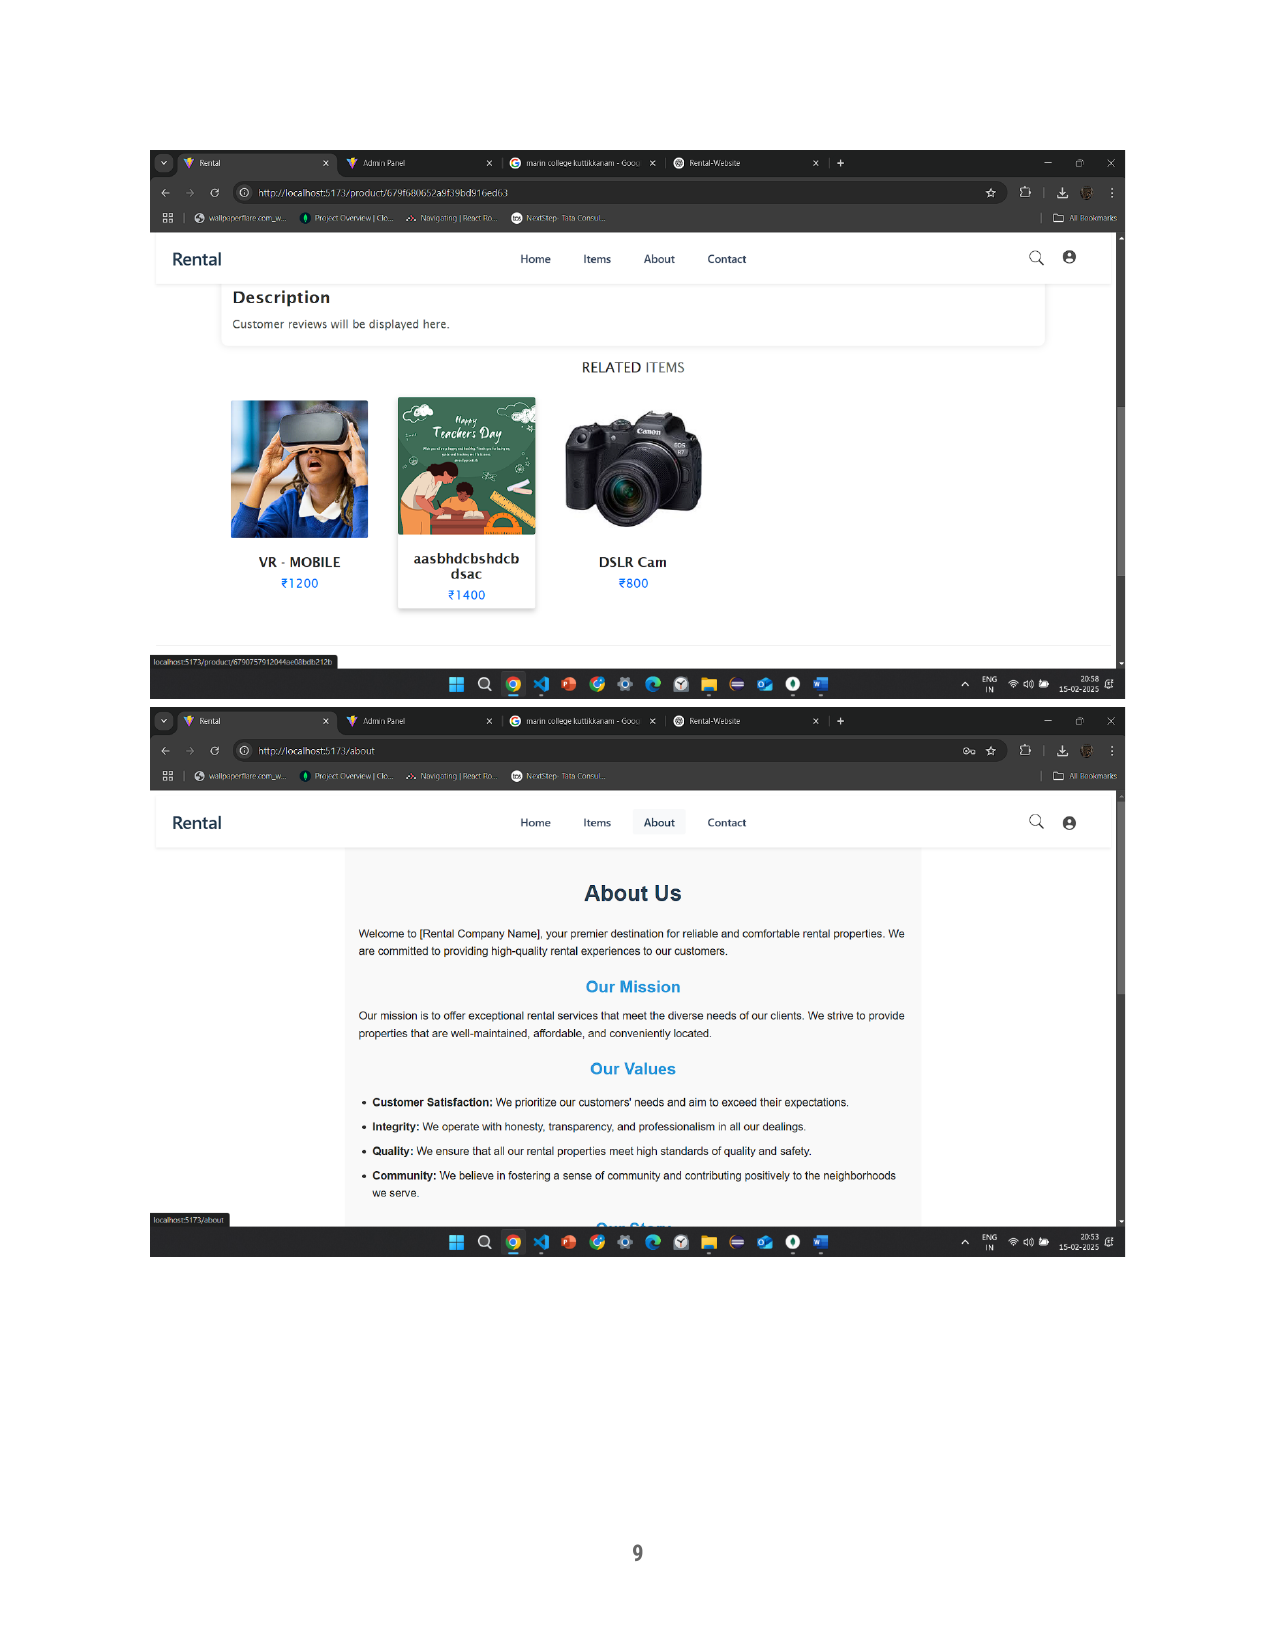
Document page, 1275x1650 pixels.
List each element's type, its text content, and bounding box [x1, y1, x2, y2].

picture [150, 707, 1125, 1257]
picture [150, 150, 1125, 699]
